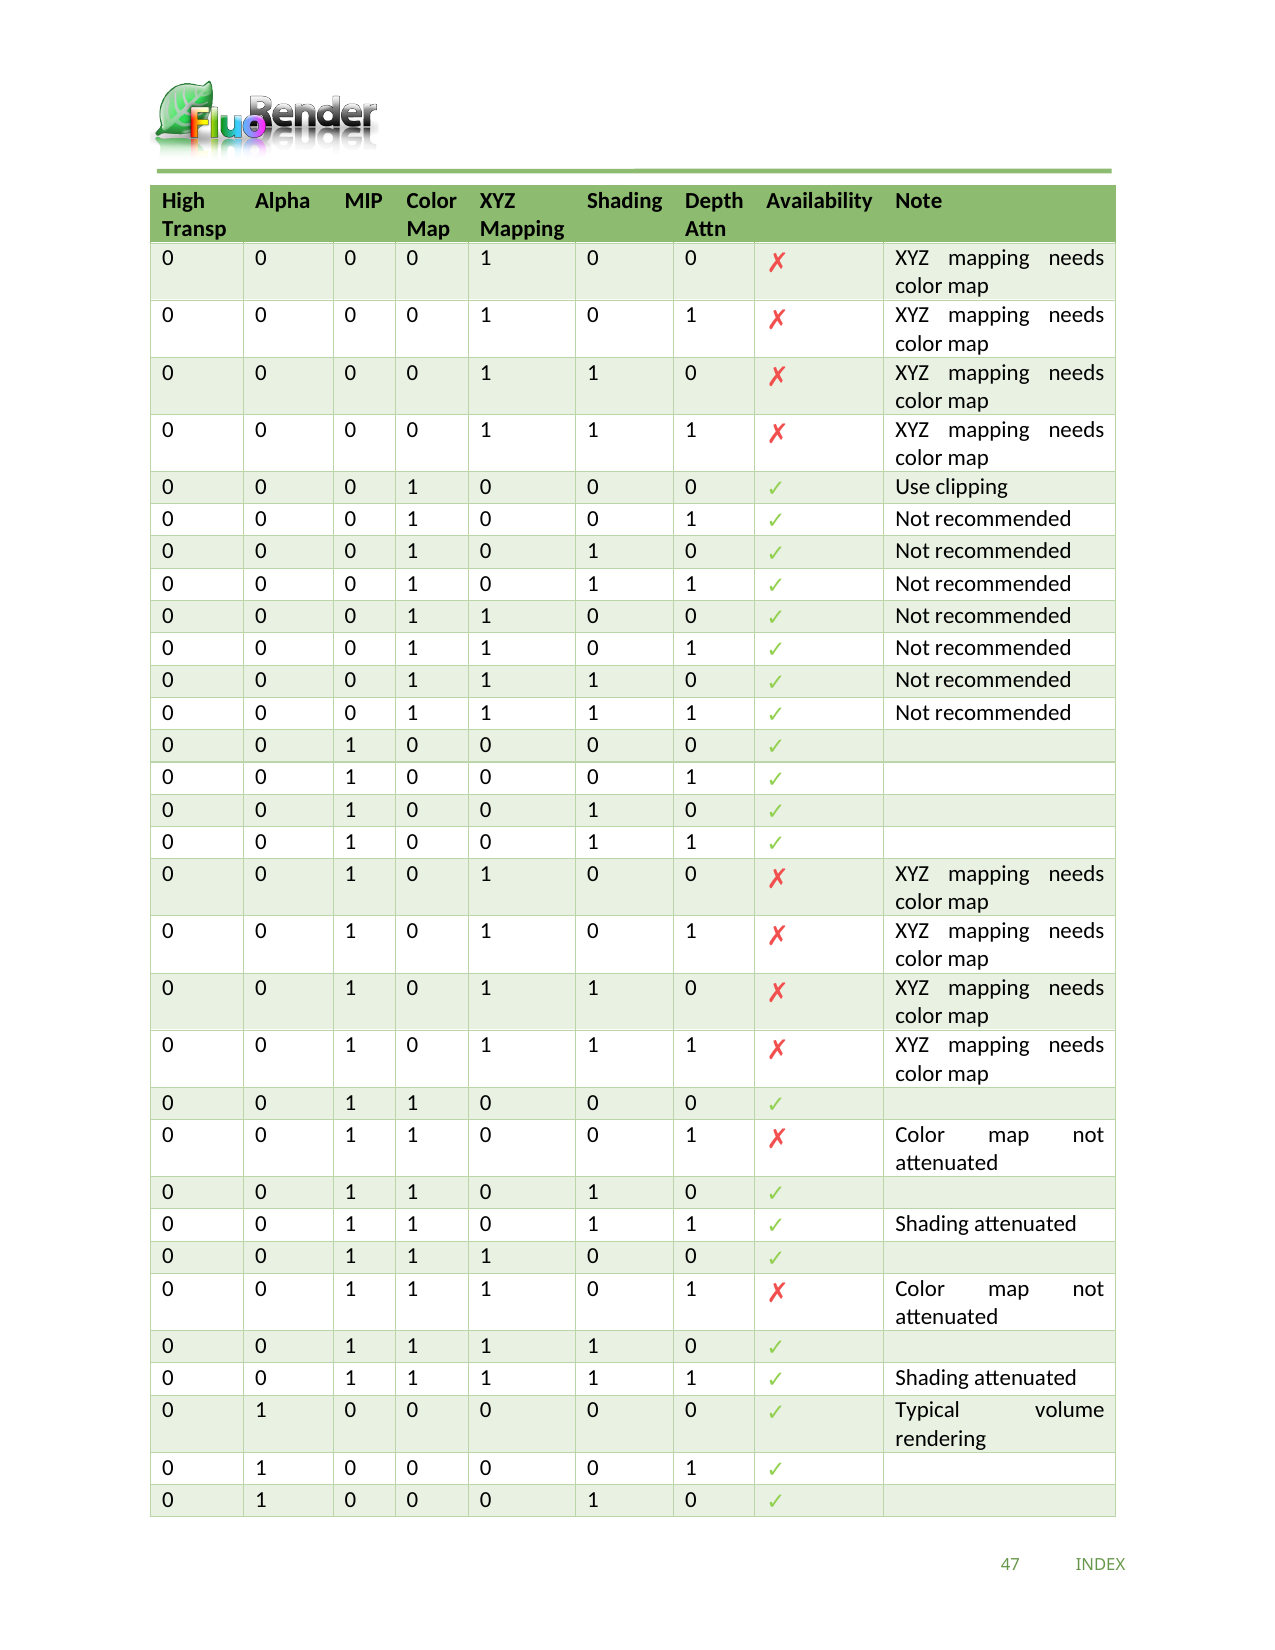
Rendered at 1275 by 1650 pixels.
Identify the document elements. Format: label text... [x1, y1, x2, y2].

table_cell ✓ [755, 633, 883, 664]
table_cell 1 [576, 666, 673, 697]
table_cell 0 [151, 1120, 243, 1176]
table_cell 0 [334, 569, 395, 600]
table_cell 0 [576, 504, 673, 535]
table_cell ✗ [755, 301, 883, 357]
table_cell 0 [244, 415, 333, 471]
table_cell 0 [151, 1331, 243, 1362]
table_cell 0 [576, 916, 673, 972]
table_cell [884, 827, 1115, 858]
table_cell Use clipping [884, 472, 1115, 503]
table_cell 0 [334, 1396, 395, 1452]
table_cell 0 [151, 916, 243, 972]
table_cell Not recommended [884, 601, 1115, 632]
table_cell 1 [469, 974, 575, 1029]
table_cell 1 [396, 1177, 468, 1208]
table_cell 1 [334, 859, 395, 915]
table_cell 0 [674, 536, 754, 568]
table_cell 1 [469, 1031, 575, 1087]
table_cell 1 [674, 698, 754, 729]
table_cell 0 [674, 1396, 754, 1452]
table_cell 1 [674, 1209, 754, 1241]
table_cell 0 [469, 504, 575, 535]
table_cell 0 [674, 472, 754, 503]
table_cell 1 [396, 569, 468, 600]
table_cell 0 [576, 601, 673, 632]
table_cell 0 [396, 358, 468, 414]
table_cell 1 [469, 301, 575, 357]
table_cell 1 [469, 244, 575, 299]
table_cell 0 [396, 763, 468, 794]
table_cell 1 [334, 1363, 395, 1394]
table_cell 0 [576, 1120, 673, 1176]
table_cell 0 [396, 827, 468, 858]
table_cell ✗ [755, 859, 883, 915]
table_cell 0 [244, 1363, 333, 1394]
table_cell 0 [334, 415, 395, 471]
table_cell 1 [244, 1485, 333, 1516]
table_cell 0 [244, 1177, 333, 1208]
table_cell 1 [396, 1209, 468, 1241]
table_cell 0 [151, 1177, 243, 1208]
table_cell 0 [244, 1242, 333, 1273]
table_cell ✓ [755, 827, 883, 858]
table_cell 0 [151, 666, 243, 697]
table_cell 0 [469, 536, 575, 568]
table_cell Not recommended [884, 633, 1115, 664]
table_cell ✗ [755, 1120, 883, 1176]
table_cell 0 [244, 1031, 333, 1087]
table_cell 0 [244, 916, 333, 972]
table_cell 0 [576, 244, 673, 299]
table_cell 0 [674, 859, 754, 915]
table_cell 0 [469, 1088, 575, 1119]
table_cell 0 [151, 1485, 243, 1516]
table_cell ✓ [755, 1485, 883, 1516]
table_cell 0 [334, 633, 395, 664]
table_cell [884, 795, 1115, 826]
table_cell 1 [674, 1031, 754, 1087]
table_cell Shading attenuated [884, 1209, 1115, 1241]
table_cell 0 [334, 666, 395, 697]
table_cell 0 [151, 1088, 243, 1119]
table_cell 0 [576, 1396, 673, 1452]
table_cell 0 [334, 1485, 395, 1516]
table_cell 0 [334, 1453, 395, 1484]
table_header XYZ Mapping [469, 186, 575, 242]
table_cell 1 [576, 1363, 673, 1394]
table_cell 1 [396, 1274, 468, 1330]
table_cell 1 [674, 415, 754, 471]
table_cell 1 [396, 1331, 468, 1362]
table_cell 1 [396, 472, 468, 503]
table_cell 0 [151, 301, 243, 357]
table_cell 1 [396, 633, 468, 664]
table_cell 1 [469, 1242, 575, 1273]
table_cell 0 [244, 859, 333, 915]
table_cell Color map not attenuated [884, 1120, 1115, 1176]
table_cell XYZ mapping needs color map [884, 415, 1115, 471]
table_cell 0 [469, 1120, 575, 1176]
table_cell [884, 1177, 1115, 1208]
table_cell 0 [244, 1274, 333, 1330]
table_cell XYZ mapping needs color map [884, 1031, 1115, 1087]
table_cell 1 [469, 916, 575, 972]
table_cell 1 [396, 1363, 468, 1394]
table_cell 0 [151, 698, 243, 729]
table_cell 0 [151, 358, 243, 414]
table_cell ✗ [755, 415, 883, 471]
table_cell 0 [674, 795, 754, 826]
table_cell ✓ [755, 763, 883, 794]
table_cell 1 [674, 763, 754, 794]
table_cell 0 [151, 795, 243, 826]
table_cell 1 [469, 666, 575, 697]
table_header Note [884, 186, 1115, 242]
table_cell 0 [151, 601, 243, 632]
table_cell 1 [576, 974, 673, 1029]
table_cell 0 [334, 601, 395, 632]
table_cell 0 [244, 1209, 333, 1241]
table_cell 1 [674, 916, 754, 972]
table_cell 1 [674, 1363, 754, 1394]
table_cell ✓ [755, 569, 883, 600]
table_cell 1 [244, 1396, 333, 1452]
table_cell 1 [396, 1120, 468, 1176]
table_cell 1 [334, 1274, 395, 1330]
table_cell 0 [151, 859, 243, 915]
table_cell 0 [396, 1485, 468, 1516]
table_cell 0 [576, 859, 673, 915]
table_cell 0 [396, 1031, 468, 1087]
table_cell 0 [151, 1242, 243, 1273]
table_header Availability [755, 186, 883, 242]
table_cell 0 [469, 1453, 575, 1484]
table_cell [884, 1485, 1115, 1516]
table_cell 0 [674, 358, 754, 414]
table_cell 0 [674, 666, 754, 697]
table_cell 1 [469, 415, 575, 471]
table_cell [884, 1242, 1115, 1273]
table_cell 1 [576, 415, 673, 471]
table_cell 0 [151, 504, 243, 535]
table_cell 0 [334, 504, 395, 535]
table_cell [884, 1088, 1115, 1119]
table_header Alpha [244, 186, 333, 242]
table_cell 0 [469, 1209, 575, 1241]
table_cell Not recommended [884, 536, 1115, 568]
table_cell 1 [576, 536, 673, 568]
table_cell ✓ [755, 1242, 883, 1273]
table_cell ✗ [755, 244, 883, 299]
table_cell 1 [469, 358, 575, 414]
table_cell 1 [469, 1363, 575, 1394]
table_cell 0 [244, 601, 333, 632]
table_cell 0 [396, 244, 468, 299]
table_cell 1 [674, 504, 754, 535]
table_cell ✓ [755, 1177, 883, 1208]
table_cell ✗ [755, 916, 883, 972]
table_cell 0 [396, 974, 468, 1029]
table_cell 0 [244, 698, 333, 729]
table_cell ✓ [755, 536, 883, 568]
table_cell Not recommended [884, 504, 1115, 535]
table_cell 0 [674, 1088, 754, 1119]
table_cell 0 [396, 730, 468, 761]
table_cell 0 [151, 244, 243, 299]
table_cell 1 [334, 1120, 395, 1176]
table_cell 0 [151, 827, 243, 858]
table_cell 0 [244, 301, 333, 357]
table_cell 0 [469, 1485, 575, 1516]
table_cell XYZ mapping needs color map [884, 859, 1115, 915]
table_cell 1 [334, 1331, 395, 1362]
table_cell 0 [674, 601, 754, 632]
table_cell 0 [334, 536, 395, 568]
table_cell 0 [674, 1177, 754, 1208]
table_cell 0 [244, 244, 333, 299]
table_cell 0 [469, 1177, 575, 1208]
table_cell 0 [396, 1396, 468, 1452]
table_cell 1 [334, 730, 395, 761]
table_cell Typical volume rendering [884, 1396, 1115, 1452]
table_cell 1 [576, 1031, 673, 1087]
table_cell 1 [576, 1209, 673, 1241]
table_cell 0 [151, 974, 243, 1029]
table_cell 0 [576, 763, 673, 794]
table_cell [884, 763, 1115, 794]
table_cell 0 [396, 859, 468, 915]
table_cell 0 [151, 1209, 243, 1241]
table_cell 1 [674, 827, 754, 858]
table_cell 1 [334, 1209, 395, 1241]
table_header High Transp [151, 186, 243, 242]
table_cell 0 [396, 795, 468, 826]
table_cell 1 [674, 1120, 754, 1176]
table_cell 0 [576, 633, 673, 664]
table_cell 0 [576, 1453, 673, 1484]
table_cell 0 [151, 569, 243, 600]
table_cell 0 [151, 633, 243, 664]
table_cell 1 [396, 536, 468, 568]
table_cell 1 [576, 1485, 673, 1516]
table_cell 1 [396, 1242, 468, 1273]
table_cell ✓ [755, 1453, 883, 1484]
table_cell 1 [469, 698, 575, 729]
table_cell 0 [576, 1242, 673, 1273]
table_cell 0 [151, 472, 243, 503]
table_cell 1 [396, 666, 468, 697]
table_cell 0 [334, 358, 395, 414]
table_cell Color map not attenuated [884, 1274, 1115, 1330]
table_cell Not recommended [884, 569, 1115, 600]
table_cell 0 [244, 536, 333, 568]
table_cell ✓ [755, 472, 883, 503]
table_cell 1 [469, 601, 575, 632]
table_cell 1 [674, 1453, 754, 1484]
table_cell 1 [576, 698, 673, 729]
table_cell [884, 1331, 1115, 1362]
table_cell ✓ [755, 504, 883, 535]
table_cell 1 [469, 859, 575, 915]
table_cell 1 [334, 1177, 395, 1208]
table_cell 0 [244, 569, 333, 600]
table_cell 0 [151, 1453, 243, 1484]
table_cell 1 [334, 1088, 395, 1119]
table_cell 0 [576, 730, 673, 761]
table_cell 1 [469, 1274, 575, 1330]
table_cell 0 [151, 730, 243, 761]
table_cell 1 [334, 763, 395, 794]
table_cell 0 [674, 974, 754, 1029]
table_cell 1 [334, 795, 395, 826]
table_cell 0 [151, 1274, 243, 1330]
table_cell ✗ [755, 358, 883, 414]
table_cell 0 [469, 730, 575, 761]
table_cell 0 [469, 827, 575, 858]
table_cell ✓ [755, 666, 883, 697]
table_cell 0 [469, 795, 575, 826]
table_cell 0 [396, 916, 468, 972]
table_cell ✗ [755, 1274, 883, 1330]
table_cell ✗ [755, 1031, 883, 1087]
table_cell ✓ [755, 1331, 883, 1362]
table_cell 0 [396, 1453, 468, 1484]
table_cell XYZ mapping needs color map [884, 358, 1115, 414]
table_header Color Map [396, 186, 468, 242]
table_cell [884, 730, 1115, 761]
table_cell 0 [244, 1088, 333, 1119]
table_cell 0 [151, 415, 243, 471]
table_cell 0 [244, 974, 333, 1029]
table_cell 1 [334, 1242, 395, 1273]
table_cell 1 [576, 569, 673, 600]
table_cell 0 [244, 358, 333, 414]
table_cell 1 [576, 358, 673, 414]
table_cell 1 [396, 601, 468, 632]
table_cell XYZ mapping needs color map [884, 916, 1115, 972]
table_cell 1 [334, 974, 395, 1029]
table_header MIP [334, 186, 395, 242]
table_cell ✓ [755, 1363, 883, 1394]
table_cell 0 [151, 1363, 243, 1394]
table_header Depth Attn [674, 186, 754, 242]
table_cell 0 [469, 1396, 575, 1452]
table_cell 0 [151, 1031, 243, 1087]
table_cell 0 [674, 1331, 754, 1362]
table_cell 1 [396, 1088, 468, 1119]
table_cell 1 [244, 1453, 333, 1484]
table_cell 0 [334, 301, 395, 357]
table_cell 0 [244, 666, 333, 697]
table_cell 0 [244, 504, 333, 535]
table_cell ✓ [755, 730, 883, 761]
table_cell 0 [244, 763, 333, 794]
table_cell 0 [334, 472, 395, 503]
table_cell ✗ [755, 974, 883, 1029]
table_cell 1 [674, 1274, 754, 1330]
picture [150, 75, 379, 162]
table_cell 0 [334, 244, 395, 299]
table_cell 0 [396, 301, 468, 357]
table_cell 0 [469, 763, 575, 794]
table_cell 1 [674, 569, 754, 600]
table_cell 0 [244, 730, 333, 761]
table_cell Not recommended [884, 698, 1115, 729]
table_cell 0 [244, 1331, 333, 1362]
table_cell 0 [244, 827, 333, 858]
table_cell 0 [576, 1088, 673, 1119]
table_cell 0 [469, 472, 575, 503]
table_cell XYZ mapping needs color map [884, 244, 1115, 299]
table_cell 1 [576, 1177, 673, 1208]
table_cell ✓ [755, 1088, 883, 1119]
table_cell 1 [674, 301, 754, 357]
table_cell 0 [674, 730, 754, 761]
table_cell 0 [674, 1242, 754, 1273]
table_cell 1 [396, 504, 468, 535]
table_cell 0 [244, 472, 333, 503]
table_cell 1 [576, 1331, 673, 1362]
table_cell 0 [334, 698, 395, 729]
table_cell 0 [674, 244, 754, 299]
table_cell ✓ [755, 1209, 883, 1241]
table_cell 0 [396, 415, 468, 471]
table_cell 1 [396, 698, 468, 729]
table_cell 0 [151, 763, 243, 794]
table_cell 0 [244, 633, 333, 664]
table_cell 1 [674, 633, 754, 664]
table_cell 1 [469, 1331, 575, 1362]
table_cell 0 [244, 795, 333, 826]
table_cell ✓ [755, 795, 883, 826]
table_cell ✓ [755, 698, 883, 729]
table_cell 0 [576, 301, 673, 357]
table_cell 0 [469, 569, 575, 600]
table_cell 0 [576, 1274, 673, 1330]
table_cell Shading attenuated [884, 1363, 1115, 1394]
table_cell XYZ mapping needs color map [884, 974, 1115, 1029]
table_cell 1 [576, 827, 673, 858]
table_cell [884, 1453, 1115, 1484]
table_cell 1 [334, 1031, 395, 1087]
table_cell ✓ [755, 1396, 883, 1452]
table_cell 0 [151, 536, 243, 568]
table_header Shading [576, 186, 673, 242]
table_cell 1 [334, 916, 395, 972]
table_cell 1 [469, 633, 575, 664]
table_cell 1 [576, 795, 673, 826]
table_cell Not recommended [884, 666, 1115, 697]
table_cell 0 [244, 1120, 333, 1176]
table_cell ✓ [755, 601, 883, 632]
table_cell 0 [151, 1396, 243, 1452]
table_cell 0 [576, 472, 673, 503]
table_cell 0 [674, 1485, 754, 1516]
table_cell XYZ mapping needs color map [884, 301, 1115, 357]
table_cell 1 [334, 827, 395, 858]
